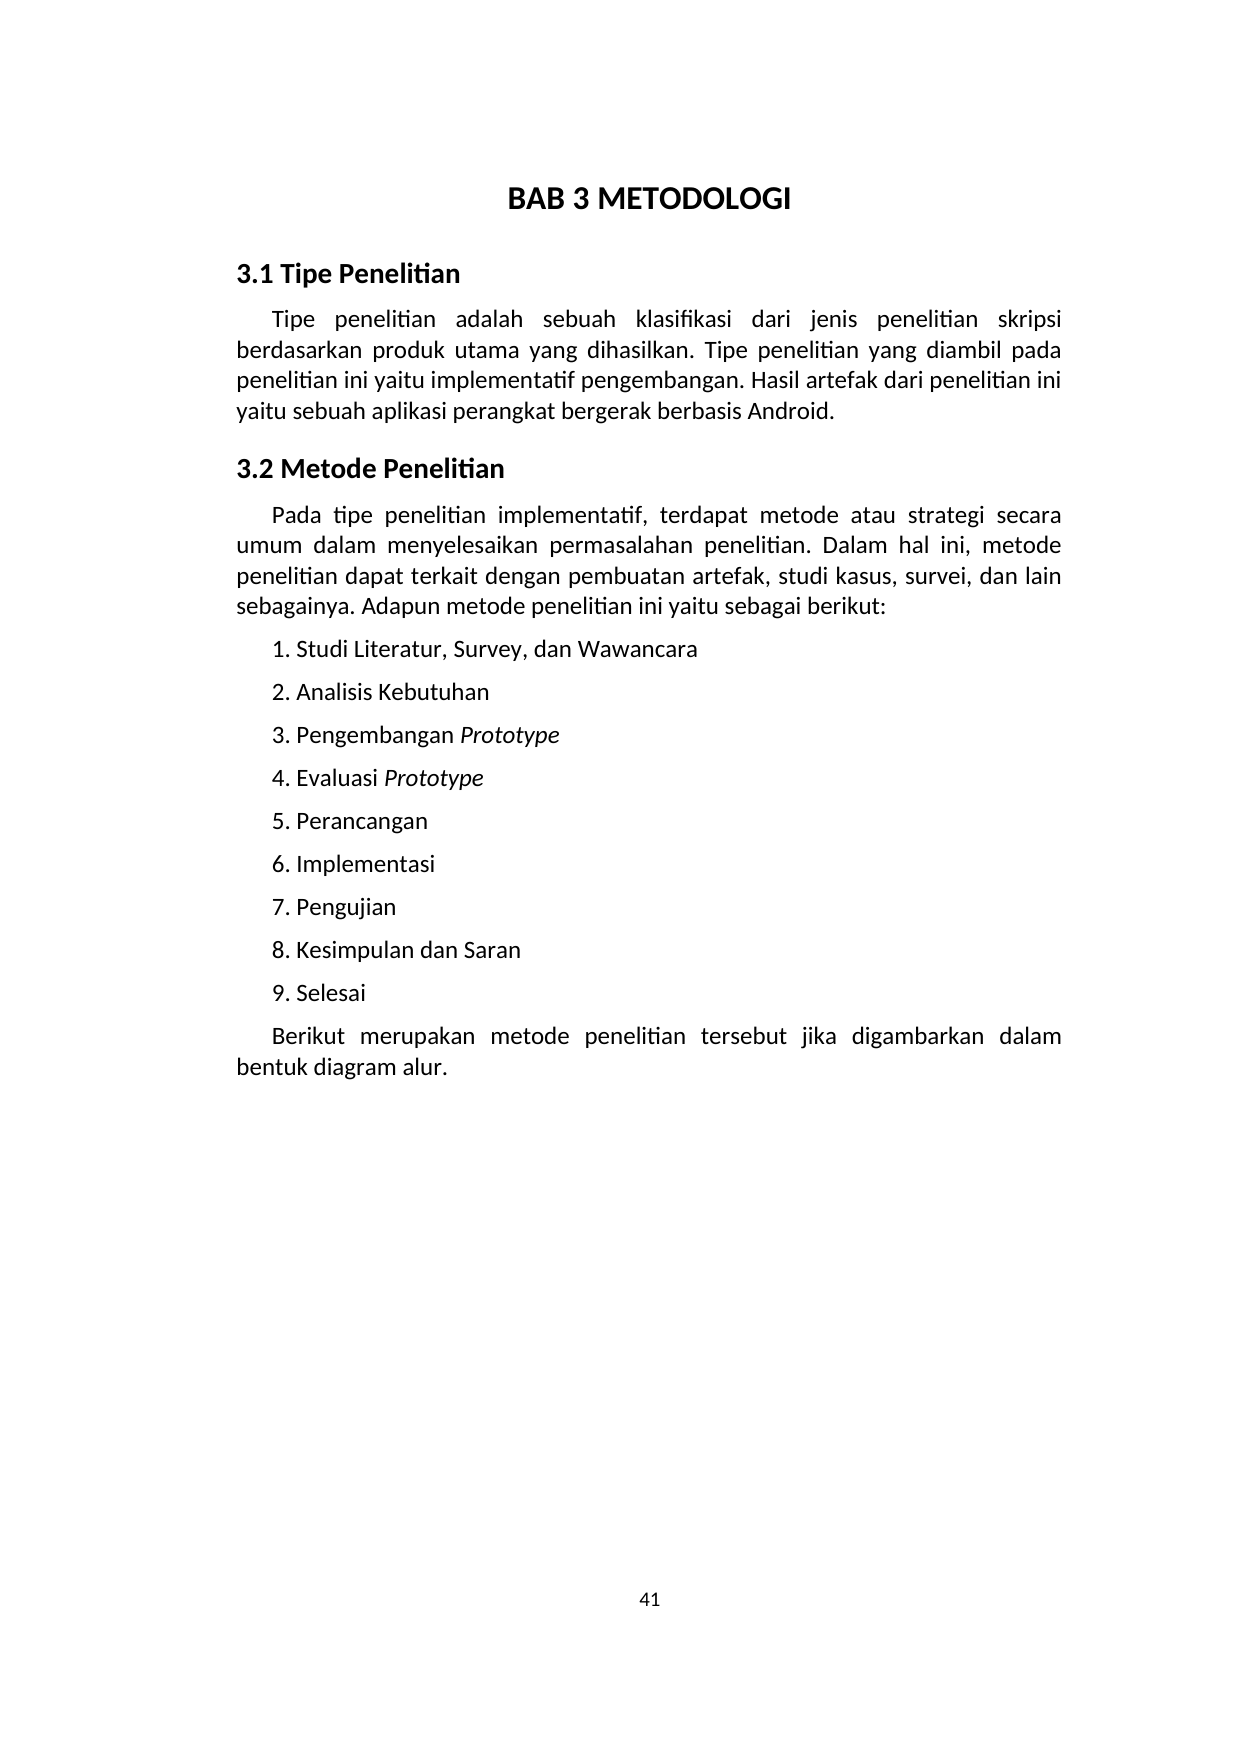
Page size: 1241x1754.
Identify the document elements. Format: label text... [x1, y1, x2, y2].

text Tipe penelitian adalah sebuah klasifikasi dari jenis penelitian skripsi berdasarkan produk utama yang dihasilkan. Tipe penelitian yang diambil pada penelitian ini yaitu implementatif pengembangan. Hasil artefak dari penelitian ini yaitu sebuah aplikasi perangkat bergerak berbasis Android. [236, 303, 1063, 426]
text 2. Analisis Kebutuhan [236, 676, 1063, 707]
text Pada tipe penelitian implementatif, terdapat metode atau strategi secara umum dalam menyelesaikan permasalahan penelitian. Dalam hal ini, metode penelitian dapat terkait dengan pembuatan artefak, studi kasus, survei, dan lain sebagainya. Adapun metode penelitian ini yaitu sebagai berikut: [236, 499, 1063, 621]
subtitle Metode Penelitian [236, 451, 1063, 486]
text 9. Selesai [236, 977, 1063, 1008]
subtitle METODOLOGI [236, 177, 1063, 218]
text 5. Perancangan [236, 805, 1063, 836]
text 8. Kesimpulan dan Saran [236, 934, 1063, 965]
text Berikut merupakan metode penelitian tersebut jika digambarkan dalam bentuk diagram alur. [236, 1021, 1063, 1082]
text 7. Pengujian [236, 891, 1063, 922]
text 3. Pengembangan Prototype [236, 719, 1063, 750]
text 4. Evaluasi Prototype [236, 762, 1063, 793]
text 6. Implementasi [236, 848, 1063, 879]
text 1. Studi Literatur, Survey, dan Wawancara [236, 633, 1063, 664]
subtitle Tipe Penelitian [236, 255, 1063, 291]
